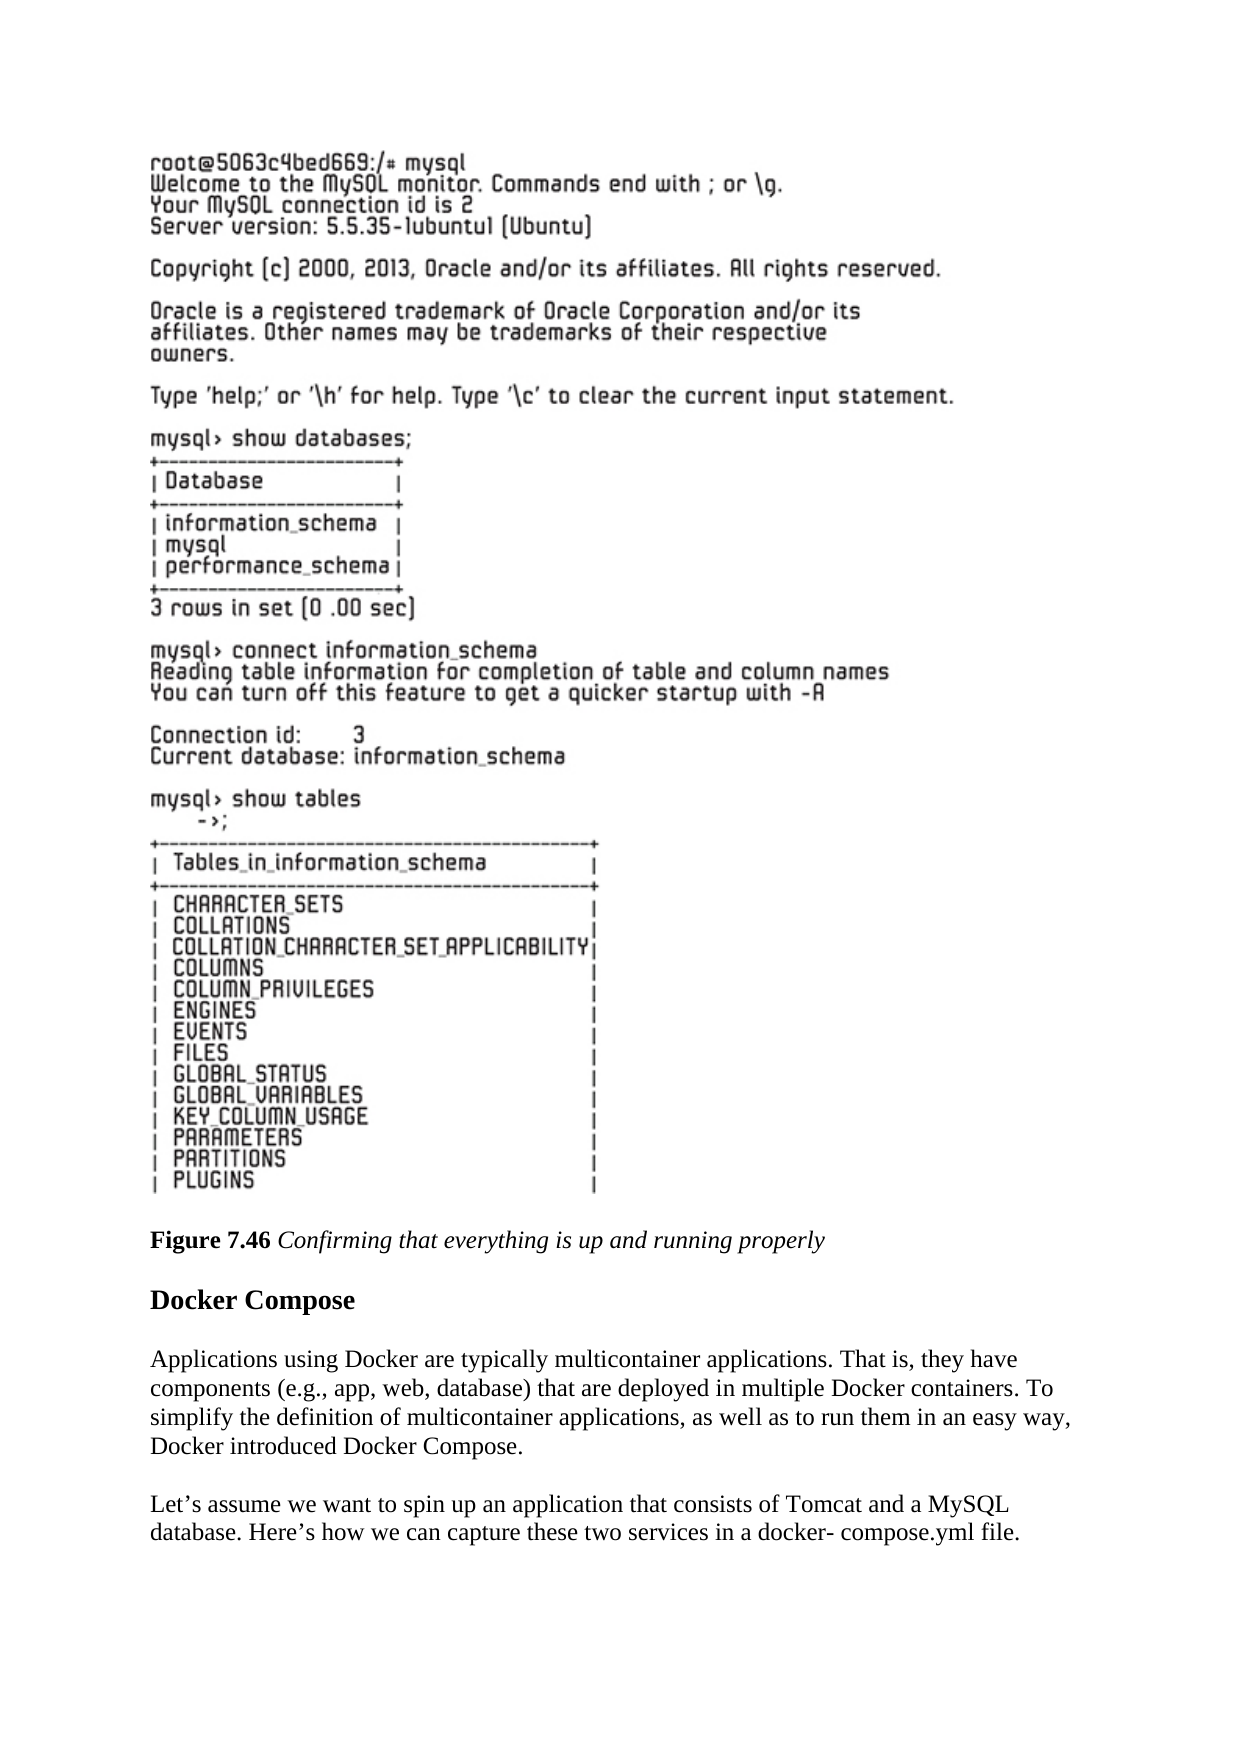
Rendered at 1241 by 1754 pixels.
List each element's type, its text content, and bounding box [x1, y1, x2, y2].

text Let’s assume we want to spin up an application that consists of Tomcat and a MySQL database. Here’s how we can capture these two services in a docker- compose.yml file. [150, 1489, 1090, 1546]
text Applications using Docker are typically multicontainer applications. That is, they have components (e.g., app, web, database) that are deployed in multiple Docker containers. To simplify the definition of multicontainer applications, as well as to run them in an easy way, Docker introduced Docker Compose. [150, 1344, 1090, 1459]
text Figure 7.46 Confirming that everything is up and running properly [150, 1225, 1090, 1254]
picture [150, 150, 955, 1194]
subtitle Docker Compose [150, 1283, 1090, 1315]
